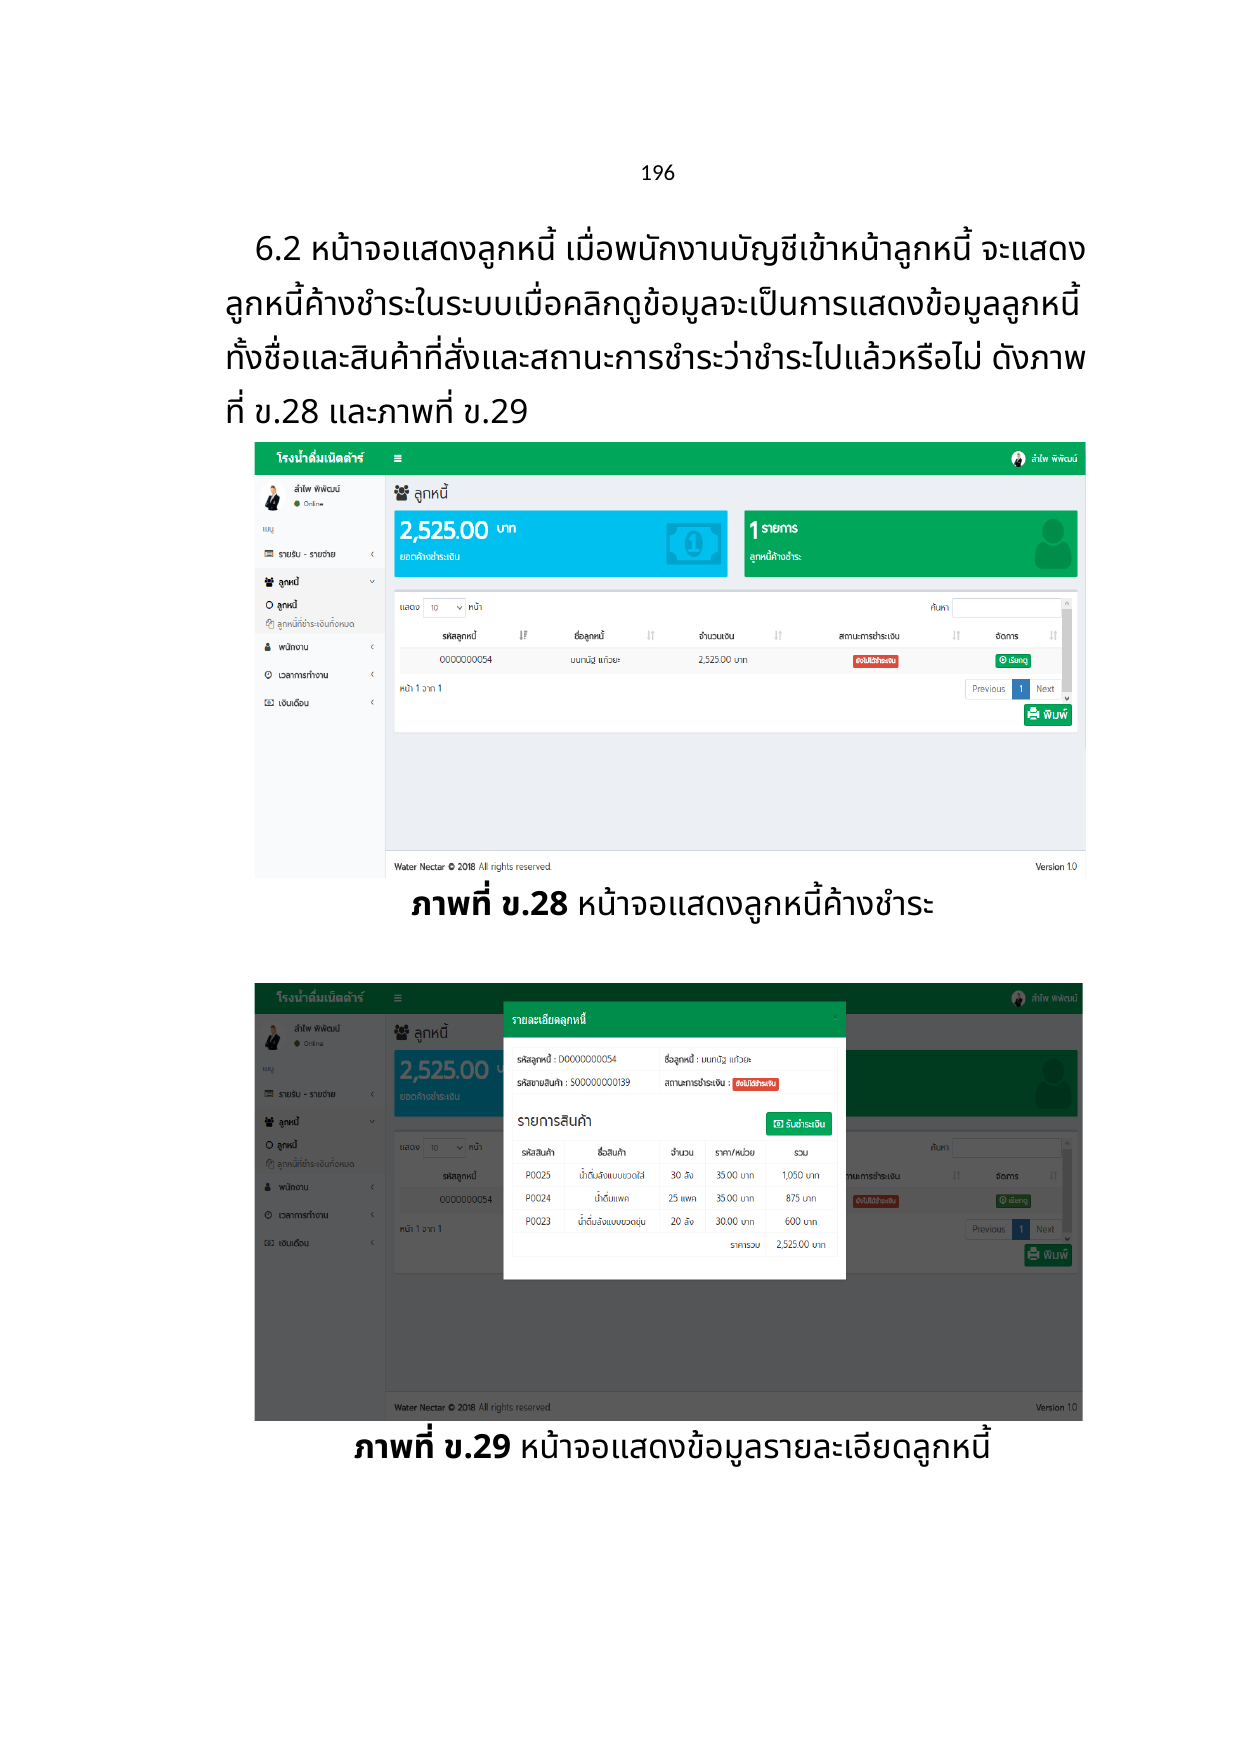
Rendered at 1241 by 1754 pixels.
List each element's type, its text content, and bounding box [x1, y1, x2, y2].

list ภาพที่ ข.29 หน้าจอแสดงข้อมูลรายละเอียดลูกหนี้ [225, 1423, 1090, 1474]
list ภาพที่ ข.28 หน้าจอแสดงลูกหนี้ค้างชำระ [225, 880, 1090, 931]
list 6.2 หน้าจอแสดงลูกหนี้ เมื่อพนักงานบัญชีเข้าหน้าลูกหนี้ จะแสดงลูกหนี้ค้างชำระในระบบเมื่อคลิกดูข้อมูลจะเป็นการแสดงข้อมูลลูกหนี้ทั้งชื่อและสินค้าที่สั่งและสถานะการชำระว่าชำระไปแล้วหรือไม่ ดังภาพที่ ข.28 และภาพที่ ข.29 [225, 225, 1090, 439]
picture [254, 983, 1083, 1421]
picture [254, 442, 1086, 878]
